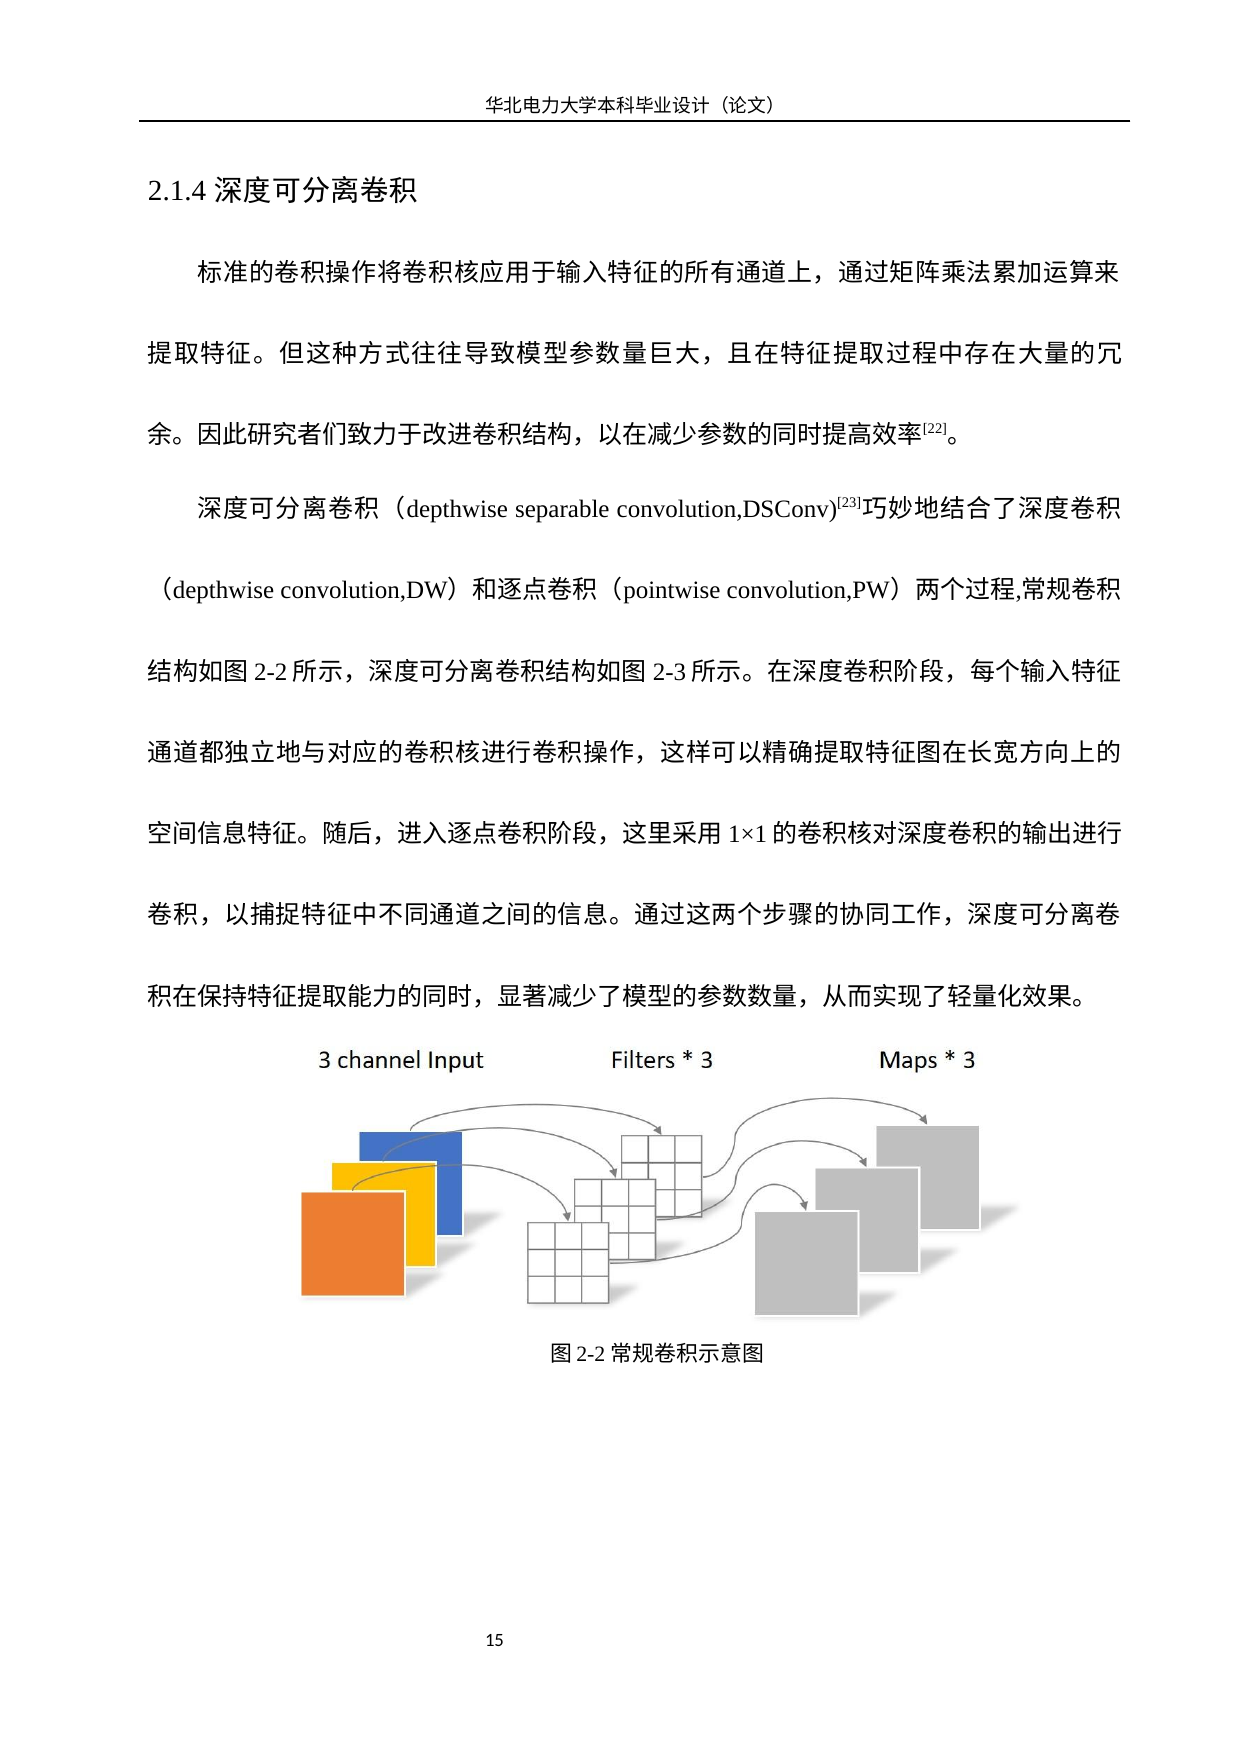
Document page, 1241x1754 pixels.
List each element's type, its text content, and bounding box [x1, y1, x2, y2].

picture [290, 1035, 1029, 1326]
list 图2-2 常规卷积示意图 [148, 1336, 1122, 1368]
list 深度可分离卷积（depthwise separable convolution,DSConv)[23]巧妙地结合了深度卷积（depthwise convolution,DW）和逐点卷积（pointwise convolution,PW）两个过程,常规卷积结构如图2-2所示，深度可分离卷积结构如图2-3所示。在深度卷积阶段，每个输入特征通道都独立地与对应的卷积核进行卷积操作，这样可以精确提取特征图在长宽方向上的空间信息特征。随后，进入逐点卷积阶段，这里采用1×1的卷积核对深度卷积的输出进行卷积，以捕捉特征中不同通道之间的信息。通过这两个步骤的协同工作，深度可分离卷积在保持特征提取能力的同时，显著减少了模型的参数数量，从而实现了轻量化效果。 [148, 474, 1122, 1027]
list 标准的卷积操作将卷积核应用于输入特征的所有通道上，通过矩阵乘法累加运算来提取特征。但这种方式往往导致模型参数量巨大，且在特征提取过程中存在大量的冗余。因此研究者们致力于改进卷积结构，以在减少参数的同时提高效率[22]。 [148, 238, 1122, 465]
list 2.1.4 深度可分离卷积 [148, 156, 1122, 221]
